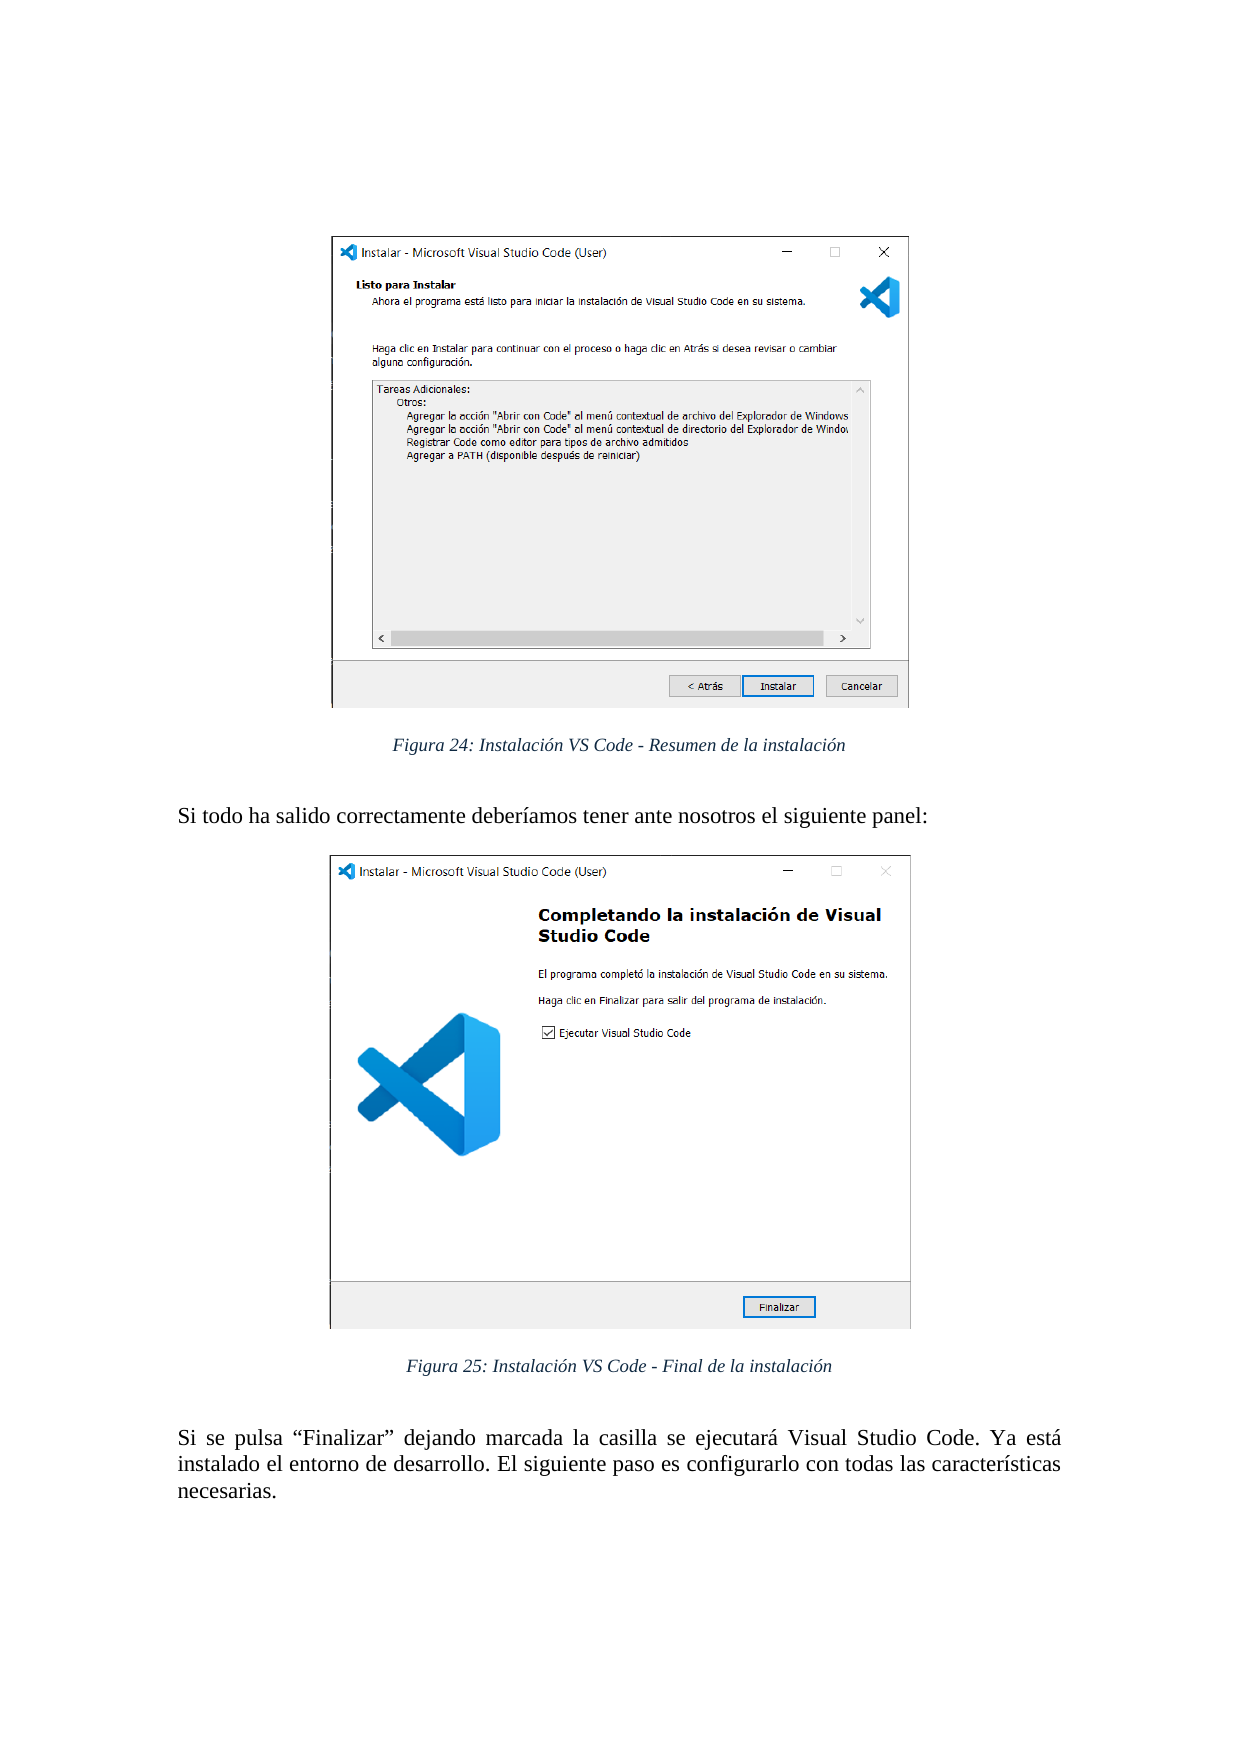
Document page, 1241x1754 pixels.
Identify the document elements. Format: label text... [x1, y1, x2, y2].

text Si se pulsa “Finalizar” dejando marcada la casilla se ejecutará Visual Studio Code. Ya está instalado el entorno de desarrollo. El siguiente paso es configurarlo con todas las características necesarias. [177, 1424, 1063, 1503]
text Si todo ha salido correctamente deberíamos tener ante nosotros el siguiente panel: [177, 802, 1063, 829]
picture [331, 236, 909, 708]
text Figura 25: Instalación VS Code - Final de la instalación [177, 1355, 1063, 1377]
picture [329, 855, 911, 1329]
text Figura 24: Instalación VS Code - Resumen de la instalación [177, 734, 1063, 755]
